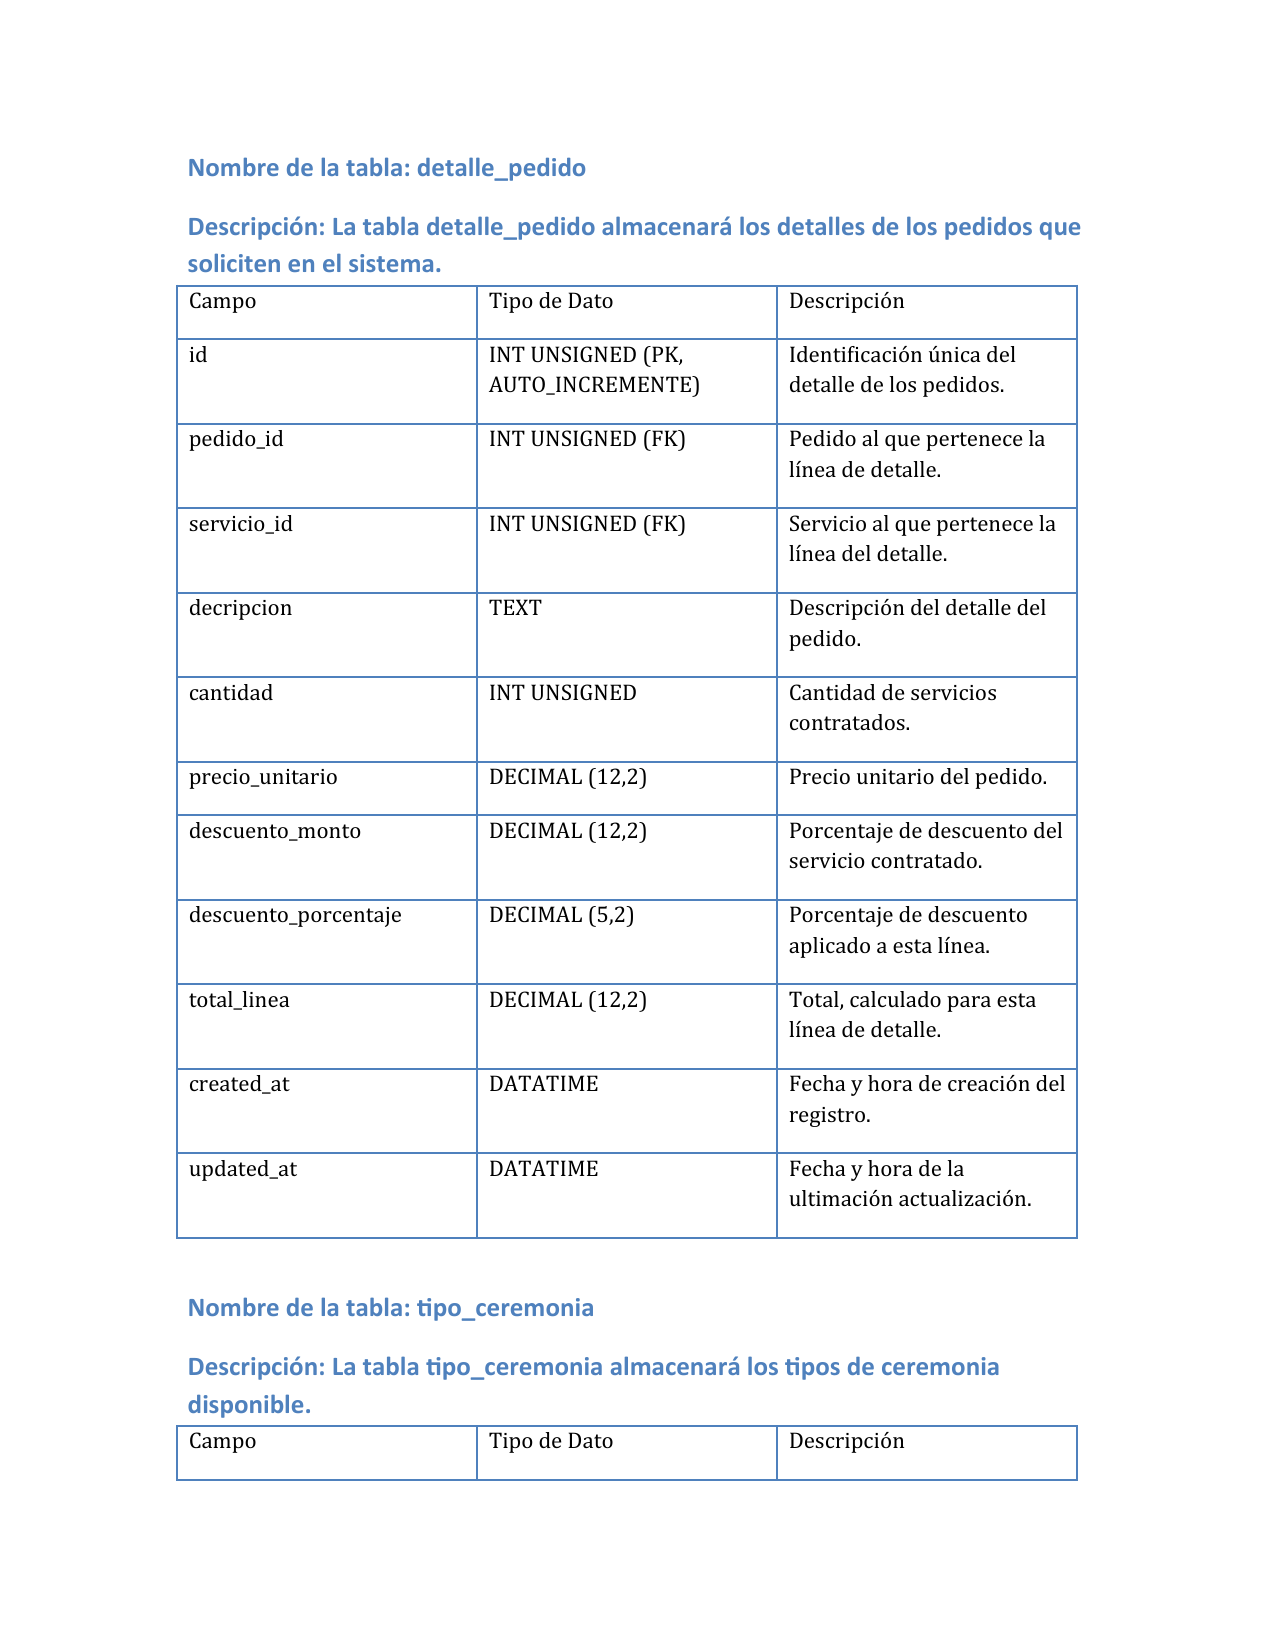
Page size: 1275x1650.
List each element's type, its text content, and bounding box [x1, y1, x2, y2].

table_cell precio_unitario [178, 763, 476, 814]
subtitle Descripción: La tabla tipo_ceremonia almacenará los tipos de ceremonia disponible. [187, 1349, 1087, 1420]
table_cell INT UNSIGNED (FK) [478, 509, 776, 592]
table_cell updated_at [178, 1154, 476, 1237]
table_header Campo [178, 1427, 476, 1479]
table_cell created_at [178, 1070, 476, 1152]
table_cell Cantidad de servicios contratados. [778, 678, 1076, 761]
table_cell DECIMAL (12,2) [478, 985, 776, 1068]
table_cell INT UNSIGNED (PK, AUTO_INCREMENTE) [478, 340, 776, 423]
subtitle Nombre de la tabla: detalle_pedido [187, 150, 1087, 183]
table_cell Porcentaje de descuento del servicio contratado. [778, 816, 1076, 899]
table_header Descripción [778, 1427, 1076, 1479]
table_cell TEXT [478, 594, 776, 676]
table_cell Fecha y hora de la ultimación actualización. [778, 1154, 1076, 1237]
table_cell Descripción del detalle del pedido. [778, 594, 1076, 676]
table_header Campo [178, 287, 476, 338]
subtitle Nombre de la tabla: tipo_ceremonia [187, 1290, 1087, 1323]
table_cell decripcion [178, 594, 476, 676]
table_cell INT UNSIGNED (FK) [478, 425, 776, 507]
table_cell Identificación única del detalle de los pedidos. [778, 340, 1076, 423]
subtitle Descripción: La tabla detalle_pedido almacenará los detalles de los pedidos que soliciten en el sistema. [187, 209, 1087, 280]
table_cell pedido_id [178, 425, 476, 507]
table_cell Precio unitario del pedido. [778, 763, 1076, 814]
table_cell DATATIME [478, 1070, 776, 1152]
table_cell Pedido al que pertenece la línea de detalle. [778, 425, 1076, 507]
table_cell Fecha y hora de creación del registro. [778, 1070, 1076, 1152]
table_header Descripción [778, 287, 1076, 338]
table_cell DATATIME [478, 1154, 776, 1237]
table_cell Porcentaje de descuento aplicado a esta línea. [778, 901, 1076, 983]
table_cell id [178, 340, 476, 423]
table_cell Total, calculado para esta línea de detalle. [778, 985, 1076, 1068]
table_cell servicio_id [178, 509, 476, 592]
table_cell INT UNSIGNED [478, 678, 776, 761]
table_cell descuento_porcentaje [178, 901, 476, 983]
table_header Tipo de Dato [478, 287, 776, 338]
table_cell Servicio al que pertenece la línea del detalle. [778, 509, 1076, 592]
table_cell descuento_monto [178, 816, 476, 899]
table_cell cantidad [178, 678, 476, 761]
table_cell DECIMAL (5,2) [478, 901, 776, 983]
table_header Tipo de Dato [478, 1427, 776, 1479]
table_cell DECIMAL (12,2) [478, 763, 776, 814]
table_cell DECIMAL (12,2) [478, 816, 776, 899]
table_cell total_linea [178, 985, 476, 1068]
